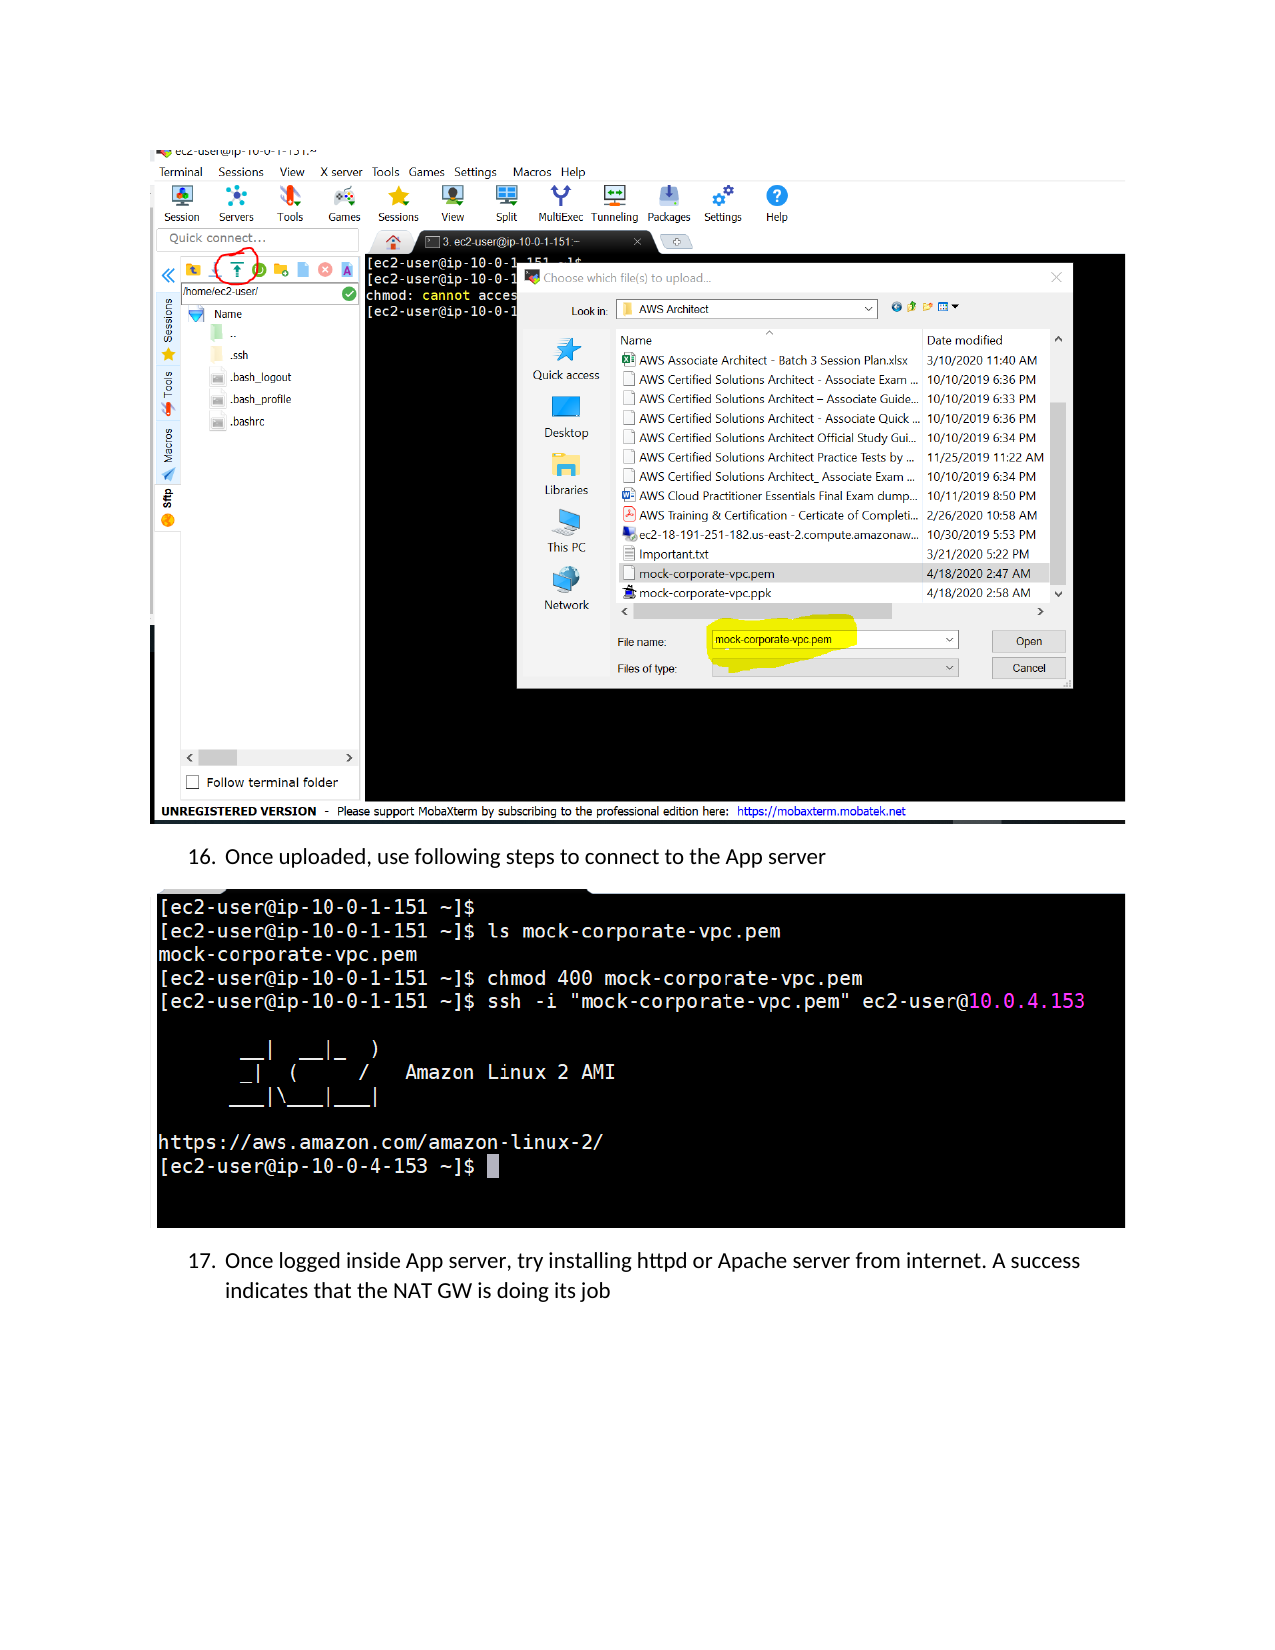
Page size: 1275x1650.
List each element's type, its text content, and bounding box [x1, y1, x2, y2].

list Once logged inside App server, try installing httpd or Apache server from internet. A success indicates that the NAT GW is doing its job [187, 1246, 1125, 1304]
picture [150, 150, 1125, 824]
list Once uploaded, use following steps to connect to the App server [187, 842, 1125, 870]
picture [150, 889, 1125, 1228]
